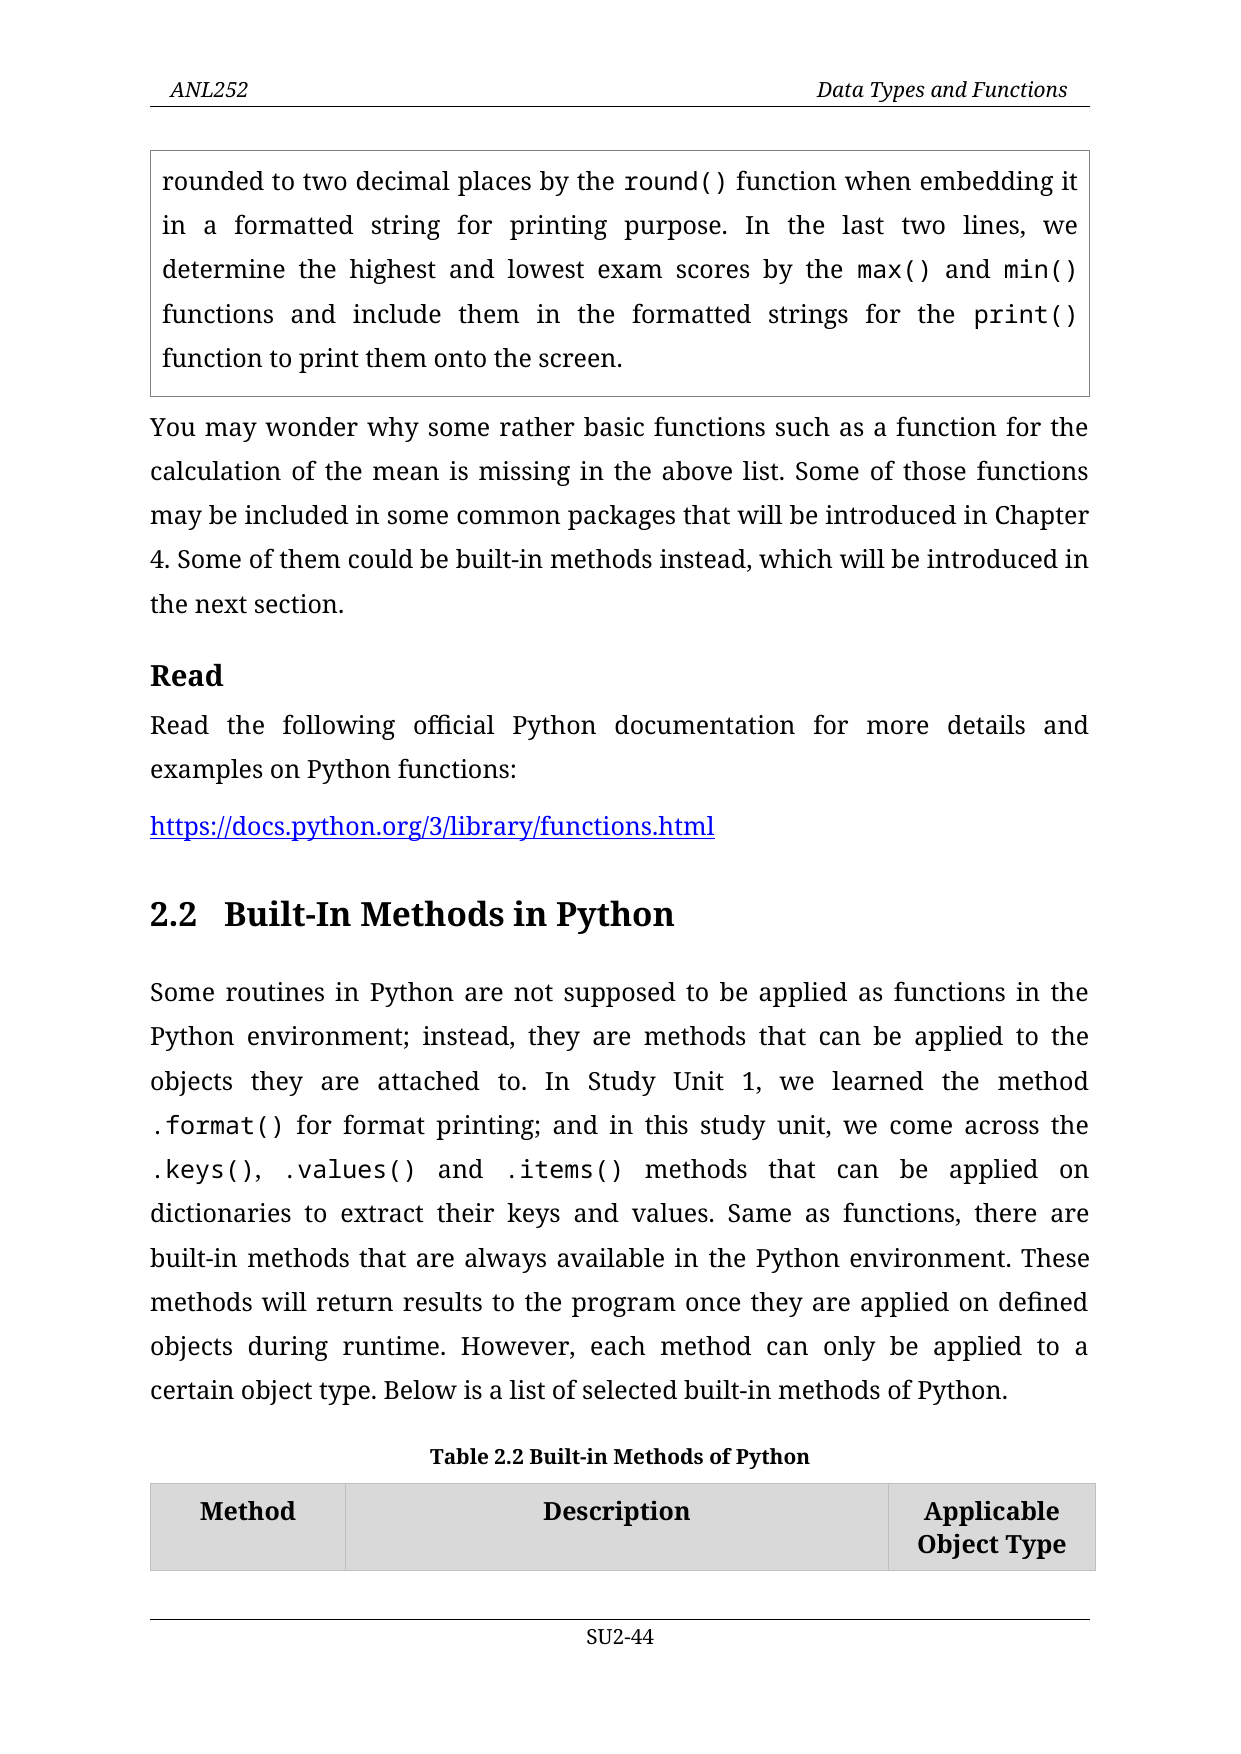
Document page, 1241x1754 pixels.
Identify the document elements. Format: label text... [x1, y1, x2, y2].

table_header Method [151, 1484, 345, 1570]
text https://docs.python.org/3/library/functions.html [150, 809, 1090, 843]
table_header Applicable Object Type [889, 1484, 1095, 1570]
text You may wonder why some rather basic functions such as a function for the calculation of the mean is missing in the above list. Some of those functions may be included in some common packages that will be introduced in Chapter 4. Some of them could be built-in methods instead, which will be introduced in the next section. [150, 409, 1090, 620]
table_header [151, 151, 1089, 396]
table_header Description [346, 1484, 888, 1570]
text Table 2.2 Built-in Methods of Python [150, 1442, 1090, 1471]
text Some routines in Python are not supposed to be applied as functions in the Python environment; instead, they are methods that can be applied to the objects they are attached to. In Study Unit 1, we learned the method .format() for format printing; and in this study unit, we come across the .keys(), .values() and .items() methods that can be applied on dictionaries to extract their keys and values. Same as functions, there are built-in methods that are always available in the Python environment. These methods will return results to the program once they are applied on defined objects during runtime. However, each method can only be applied to a certain object type. Below is a list of selected built-in methods of Python. [150, 974, 1090, 1407]
text Read the following official Python documentation for more details and examples on Python functions: [150, 708, 1090, 786]
subtitle 2.2 Built-In Methods in Python [150, 891, 1090, 936]
text Read [150, 656, 1090, 695]
